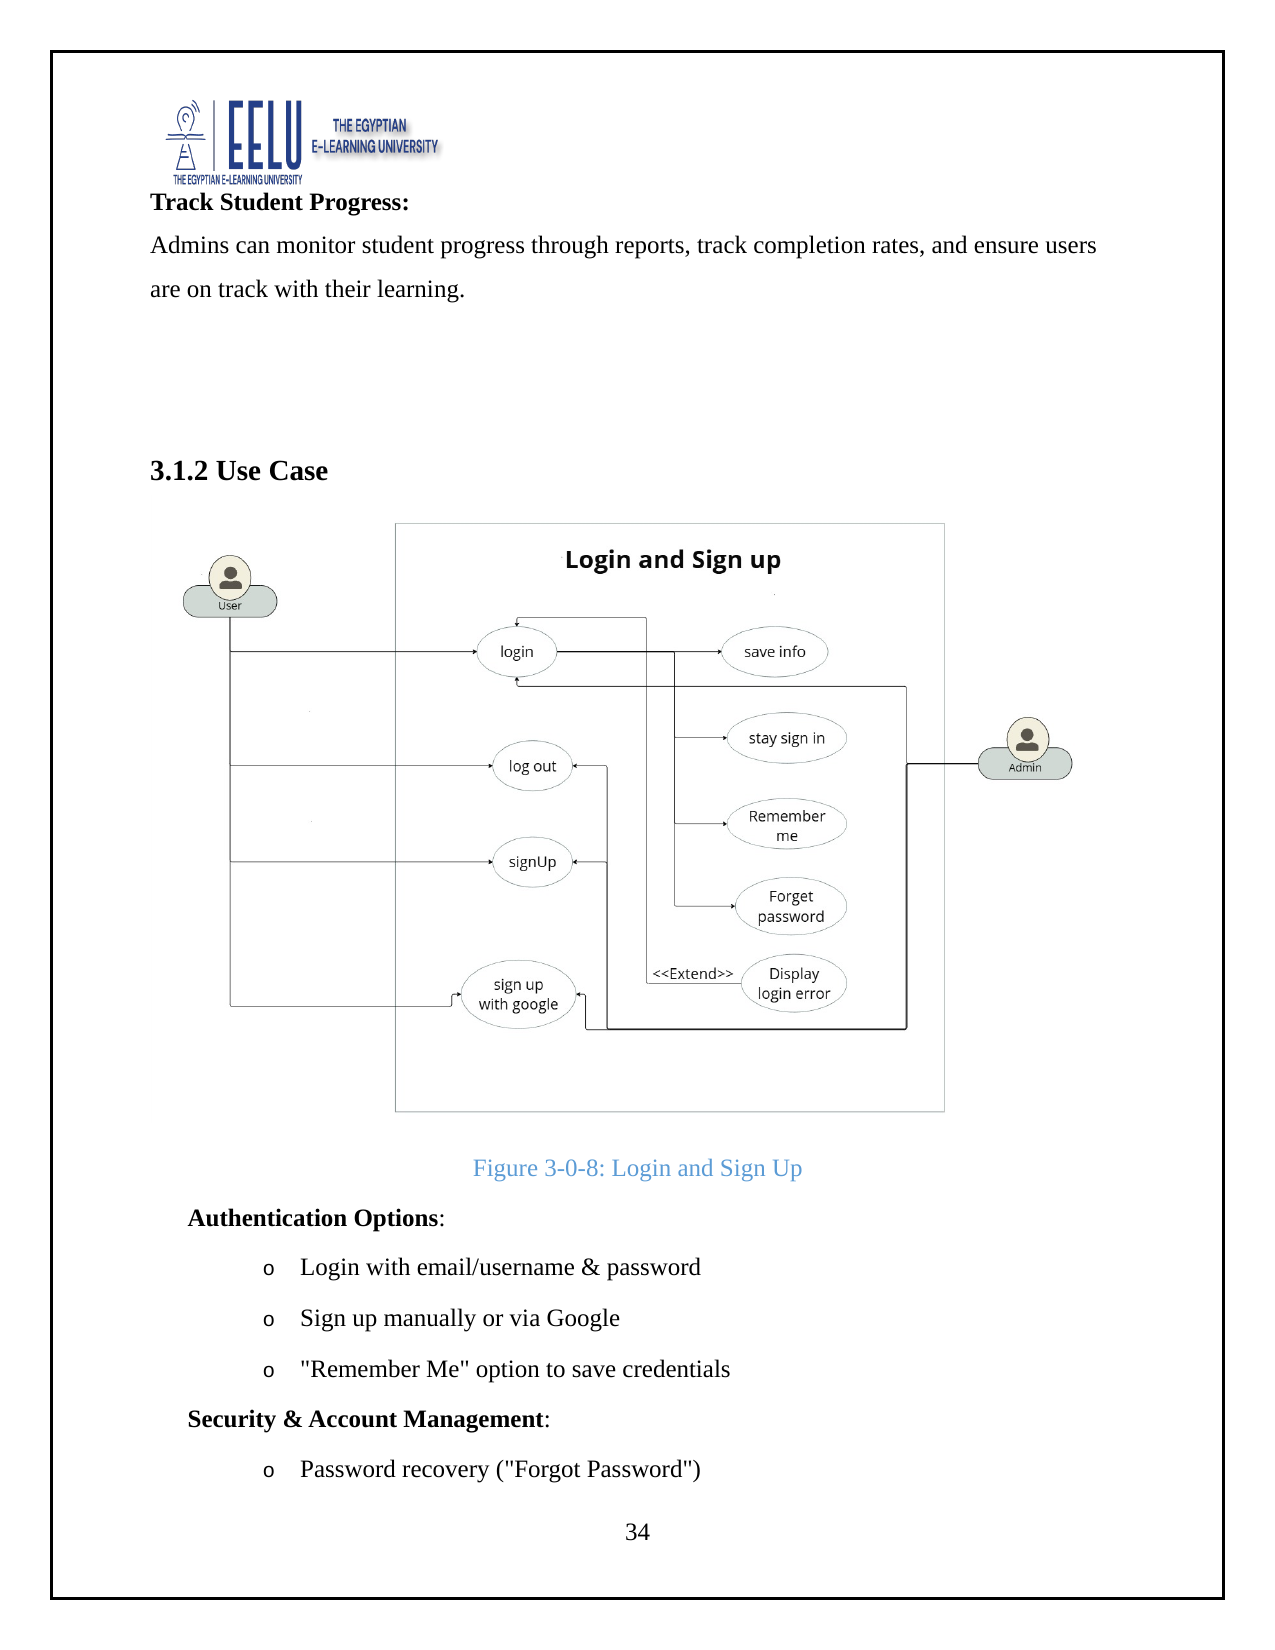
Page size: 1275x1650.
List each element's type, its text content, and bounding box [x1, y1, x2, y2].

list Sign up manually or via Google [262, 1303, 1125, 1333]
list "Remember Me" option to save credentials [262, 1354, 1125, 1383]
text Track Student Progress: Admins can monitor student progress through reports, track completion rates, and ensure users are on track with their learning. [150, 187, 1125, 302]
picture [150, 495, 1088, 1123]
subtitle 3.1.2 Use Case [150, 453, 1125, 487]
list Password recovery ("Forgot Password") [262, 1454, 1125, 1483]
text Figure 3-‎0-8: Login and Sign Up [150, 1153, 1125, 1182]
list Login with email/username & password [262, 1252, 1125, 1282]
text Security & Account Management: [187, 1404, 1125, 1433]
picture [150, 75, 444, 188]
text Authentication Options: [187, 1203, 1125, 1231]
